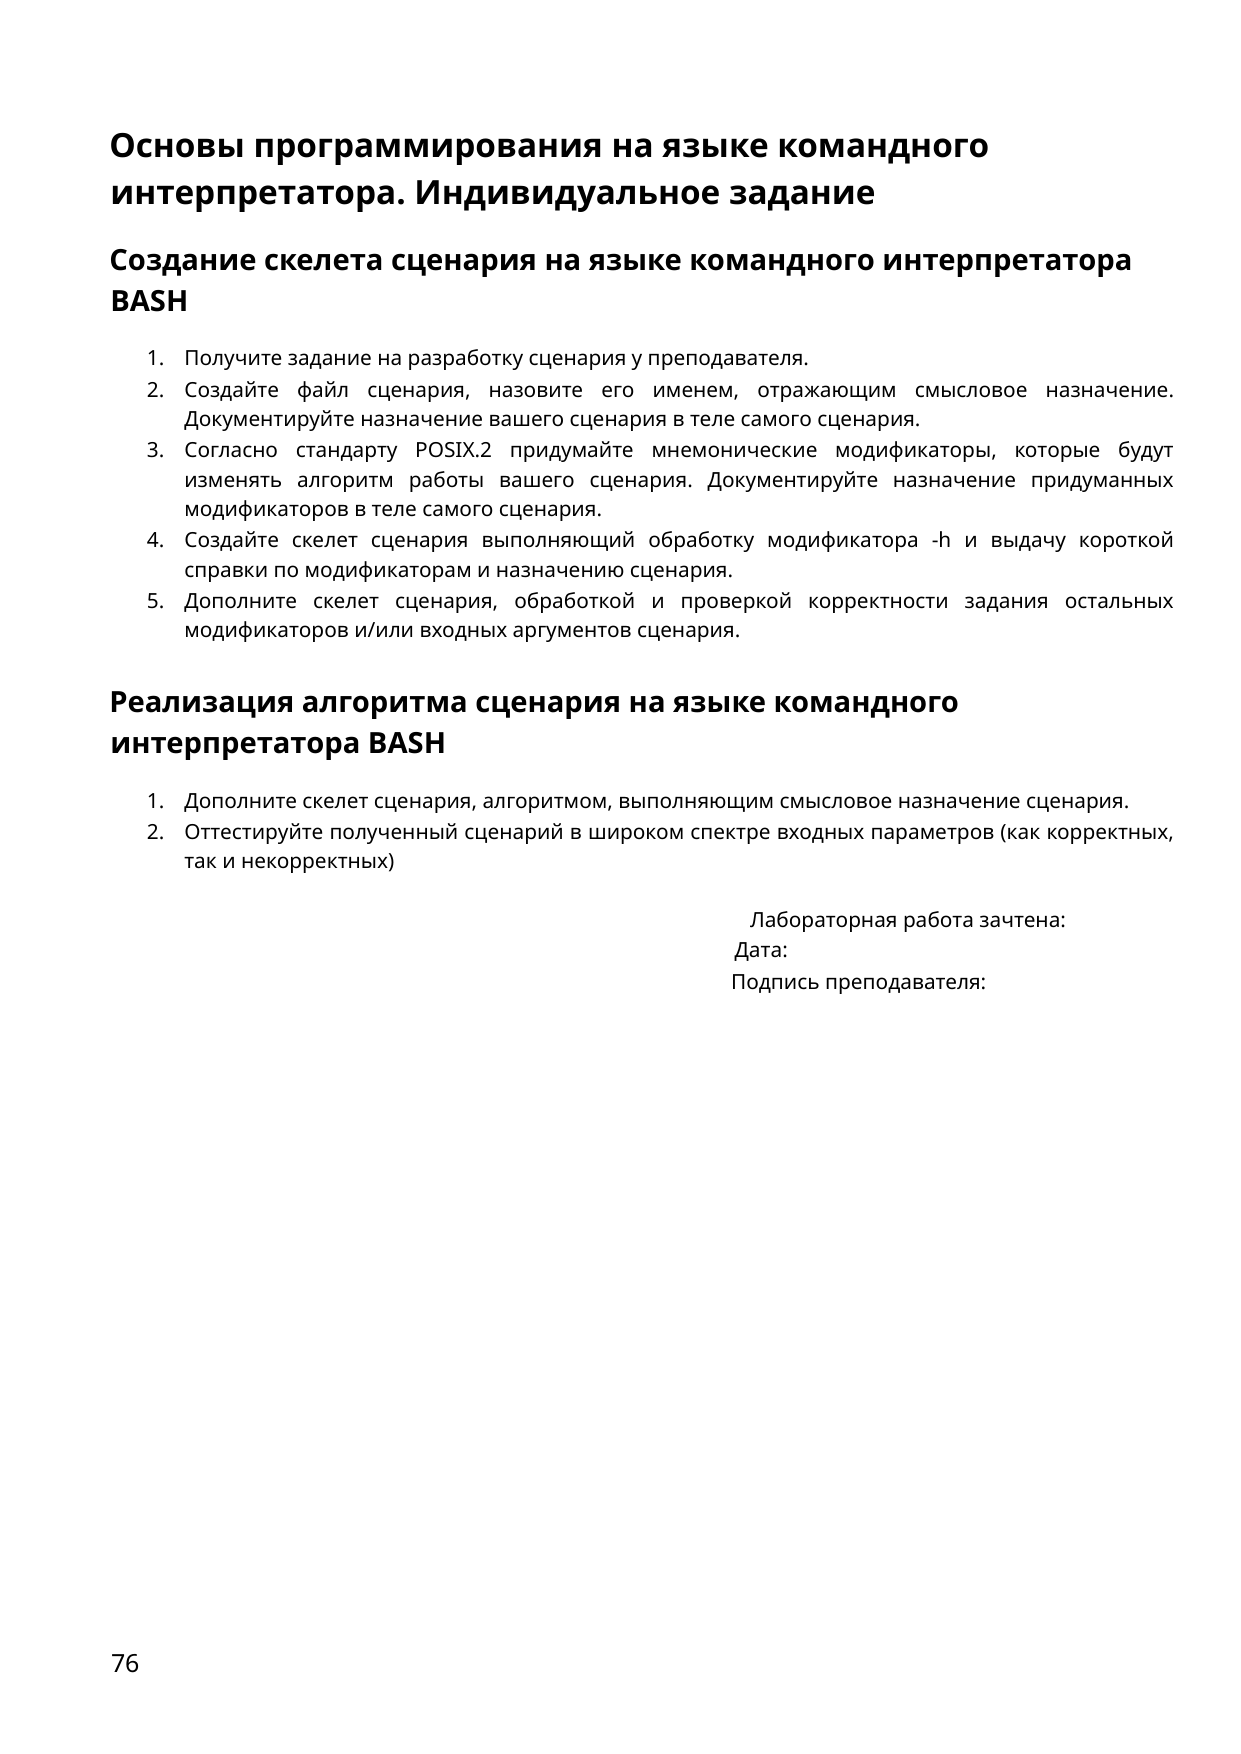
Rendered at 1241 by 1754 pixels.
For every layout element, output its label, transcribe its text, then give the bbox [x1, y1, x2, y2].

text Подпись преподавателя: [731, 967, 1174, 995]
text Основы программирования на языке командного интерпретатора. Индивидуальное задание [109, 122, 1181, 214]
list Дополните скелет сценария, обработкой и проверкой корректности задания остальных модификаторов и/или входных аргументов сценария. [147, 586, 1174, 644]
list Оттестируйте полученный сценарий в широком спектре входных параметров (как корректных, так и некорректных) [147, 817, 1174, 875]
list Согласно стандарту POSIX.2 придумайте мнемонические модификаторы, которые будут изменять алгоритм работы вашего сценария. Документируйте назначение придуманных модификаторов в теле самого сценария. [147, 436, 1174, 522]
subtitle Создание скелета сценария на языке командного интерпретатора BASH [109, 239, 1181, 319]
subtitle Реализация алгоритма сценария на языке командного интерпретатора BASH [109, 682, 1181, 762]
list Создайте файл сценария, назовите его именем, отражающим смысловое назначение. Документируйте назначение вашего сценария в теле самого сценария. [147, 375, 1174, 432]
list Получите задание на разработку сценария у преподавателя. [147, 343, 1174, 372]
text Лабораторная работа зачтена: [222, 905, 1066, 933]
list Создайте скелет сценария выполняющий обработку модификатора -h и выдачу короткой справки по модификаторам и назначению сценария. [147, 526, 1174, 583]
list Дополните скелет сценария, алгоритмом, выполняющим смысловое назначение сценария. [147, 786, 1174, 814]
text Дата: [341, 935, 1181, 964]
